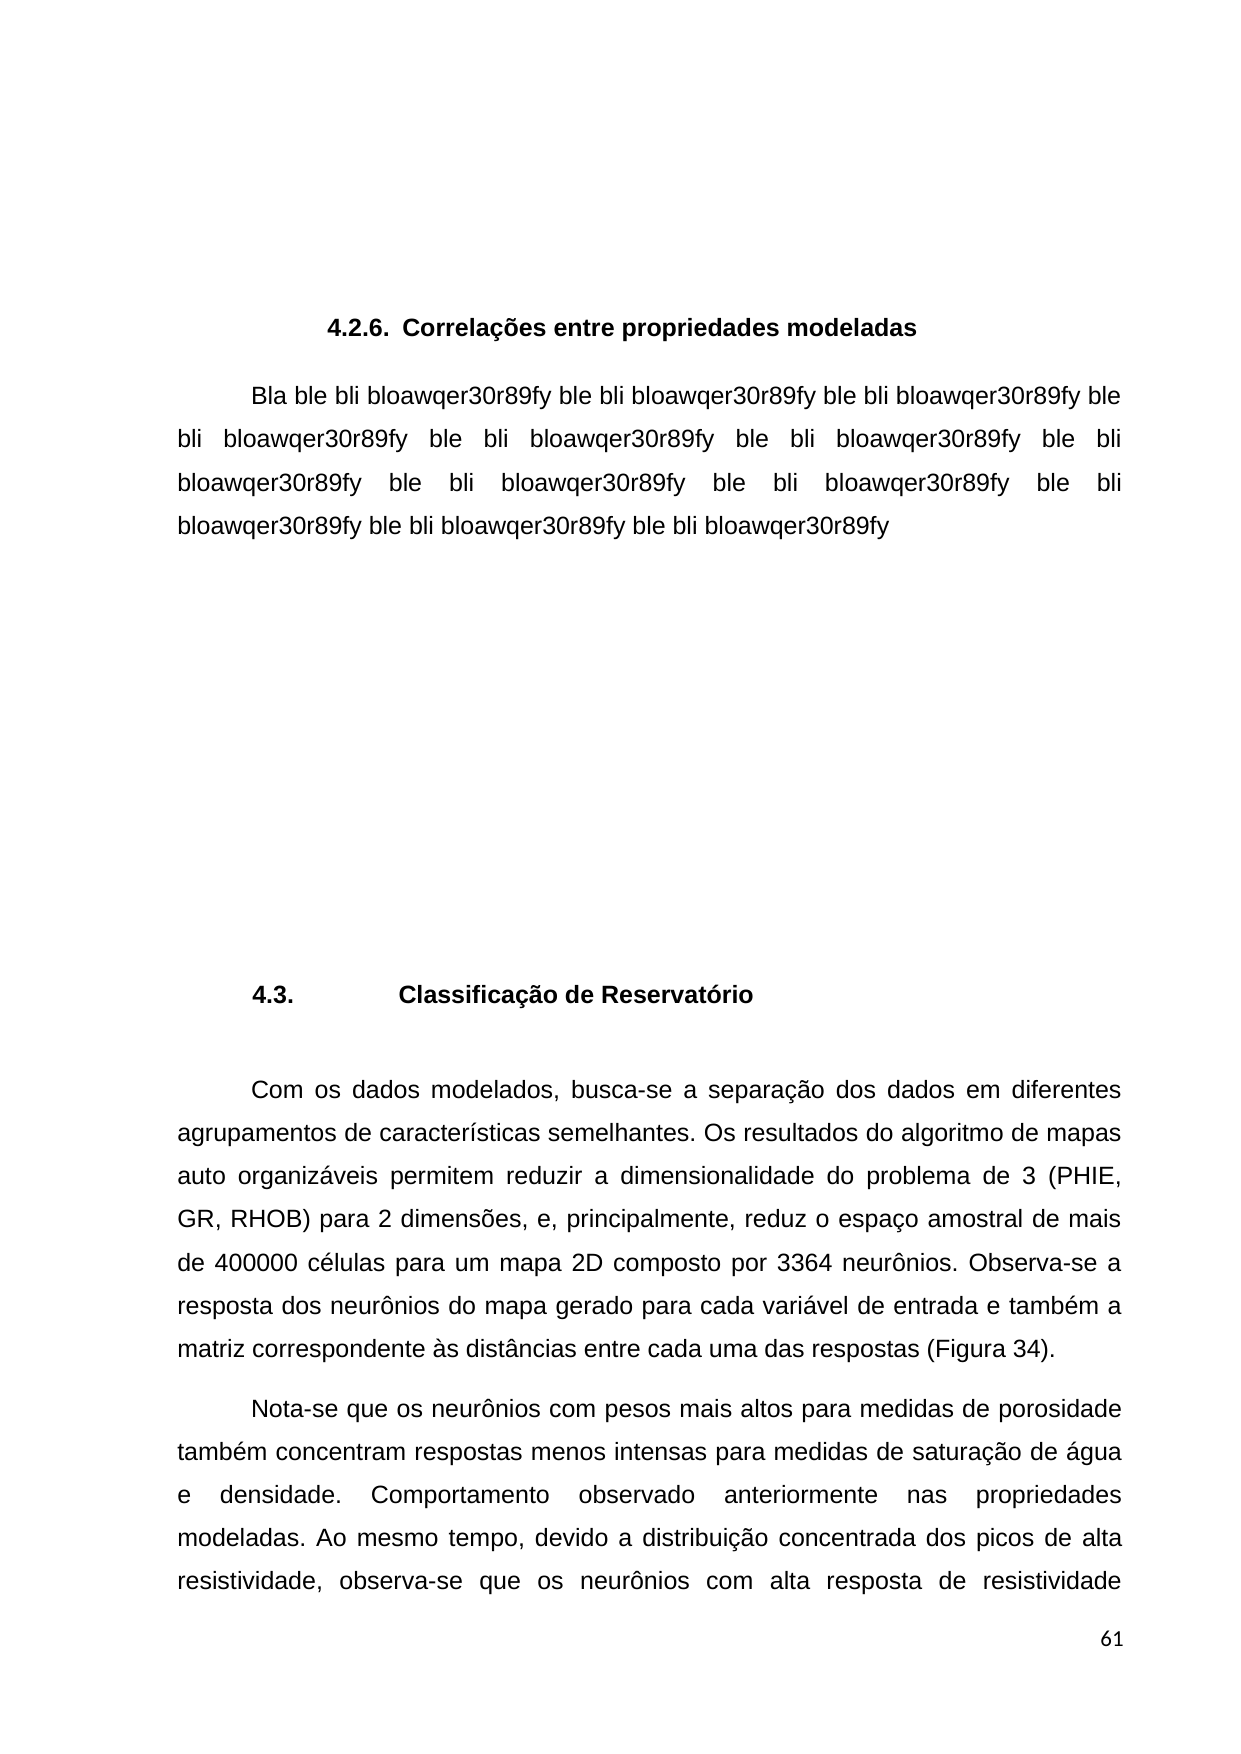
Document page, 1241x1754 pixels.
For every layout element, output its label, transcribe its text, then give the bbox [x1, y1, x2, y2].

list Correlações entre propriedades modeladas [327, 313, 1123, 342]
text Bla ble bli bloawqer30r89fy ble bli bloawqer30r89fy ble bli bloawqer30r89fy ble bli bloawqer30r89fy ble bli bloawqer30r89fy ble bli bloawqer30r89fy ble bli bloawqer30r89fy ble bli bloawqer30r89fy ble bli bloawqer30r89fy ble bli bloawqer30r89fy ble bli bloawqer30r89fy ble bli bloawqer30r89fy [177, 381, 1123, 539]
list Classificação de Reservatório [252, 980, 1123, 1008]
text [177, 1394, 1123, 1595]
text Com os dados modelados, busca-se a separação dos dados em diferentes agrupamentos de características semelhantes. Os resultados do algoritmo de mapas auto organizáveis permitem reduzir a dimensionalidade do problema de 3 (PHIE, GR, RHOB) para 2 dimensões, e, principalmente, reduz o espaço amostral de mais de 400000 células para um mapa 2D composto por 3364 neurônios. Observa-se a resposta dos neurônios do mapa gerado para cada variável de entrada e também a matriz correspondente às distâncias entre cada uma das respostas (Figura 34). [177, 1075, 1123, 1363]
